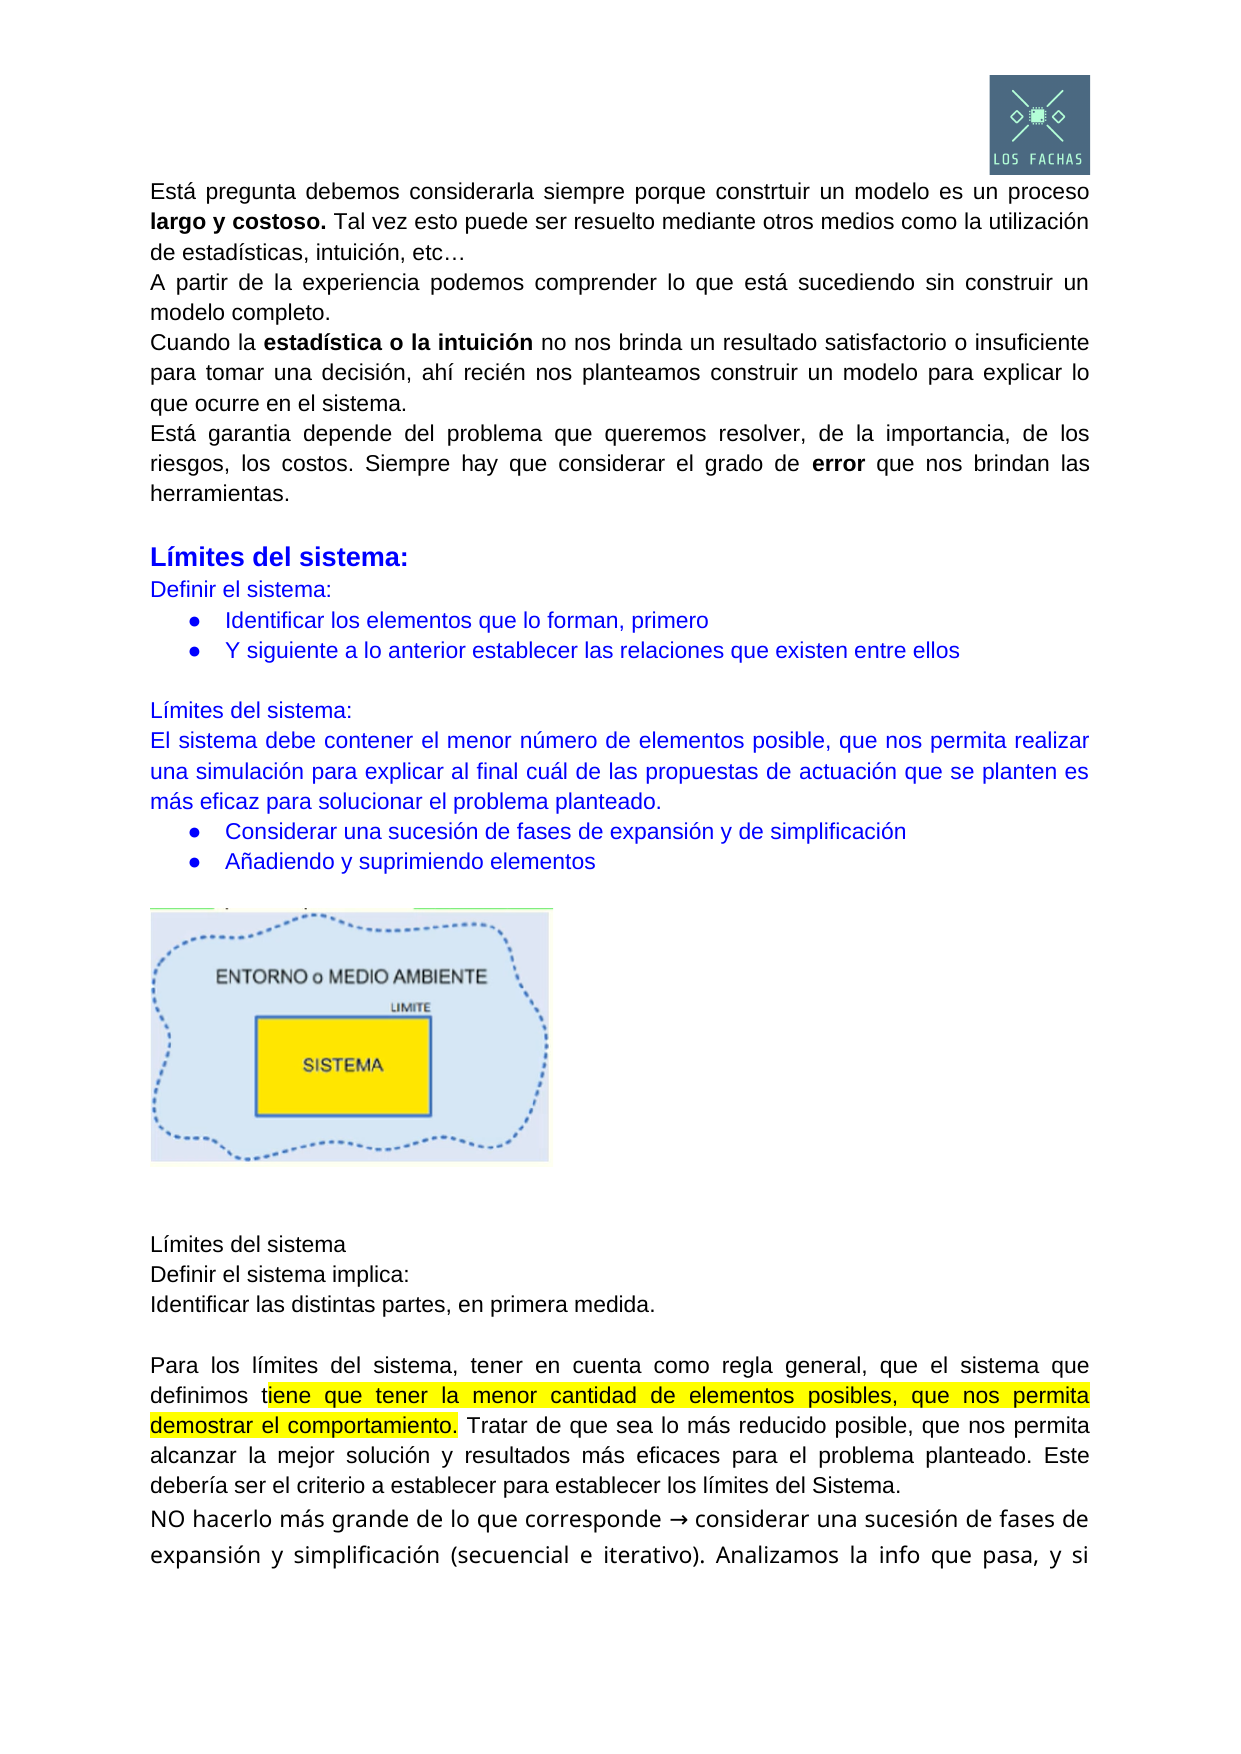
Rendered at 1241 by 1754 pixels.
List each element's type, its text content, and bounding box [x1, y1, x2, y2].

list Identificar los elementos que lo forman, primero [187, 607, 1090, 633]
text Para los límites del sistema, tener en cuenta como regla general, que el sistema que definimos tiene que tener la menor cantidad de elementos posibles, que nos permita demostrar el comportamiento. Tratar de que sea lo más reducido posible, que nos permita alcanzar la mejor solución y resultados más eficaces para el problema planteado. Este debería ser el criterio a establecer para establecer los límites del Sistema. [150, 1352, 1090, 1499]
text A partir de la experiencia podemos comprender lo que está sucediendo sin construir un modelo completo. [150, 269, 1090, 325]
text Definir el sistema: [150, 576, 1090, 603]
text Límites del sistema [150, 1231, 1090, 1257]
text Está pregunta debemos considerarla siempre porque constrtuir un modelo es un proceso largo y costoso. Tal vez esto puede ser resuelto mediante otros medios como la utilización de estadísticas, intuición, etc… [150, 178, 1090, 265]
list Considerar una sucesión de fases de expansión y de simplificación [187, 818, 1090, 844]
text Está garantia depende del problema que queremos resolver, de la importancia, de los riesgos, los costos. Siempre hay que considerar el grado de error que nos brindan las herramientas. [150, 420, 1090, 506]
picture [989, 75, 1091, 175]
text Límites del sistema: [150, 541, 1090, 572]
text Definir el sistema implica: [150, 1261, 1090, 1287]
picture [150, 908, 554, 1167]
text Identificar las distintas partes, en primera medida. [150, 1291, 1090, 1318]
list Y siguiente a lo anterior establecer las relaciones que existen entre ellos [187, 637, 1090, 663]
text Límites del sistema: [150, 697, 1090, 724]
text Cuando la estadística o la intuición no nos brinda un resultado satisfactorio o insuficiente para tomar una decisión, ahí recién nos planteamos construir un modelo para explicar lo que ocurre en el sistema. [150, 329, 1090, 416]
text El sistema debe contener el menor número de elementos posible, que nos permita realizar una simulación para explicar al final cuál de las propuestas de actuación que se planten es más eficaz para solucionar el problema planteado. [150, 727, 1090, 814]
list Añadiendo y suprimiendo elementos [187, 848, 1090, 875]
